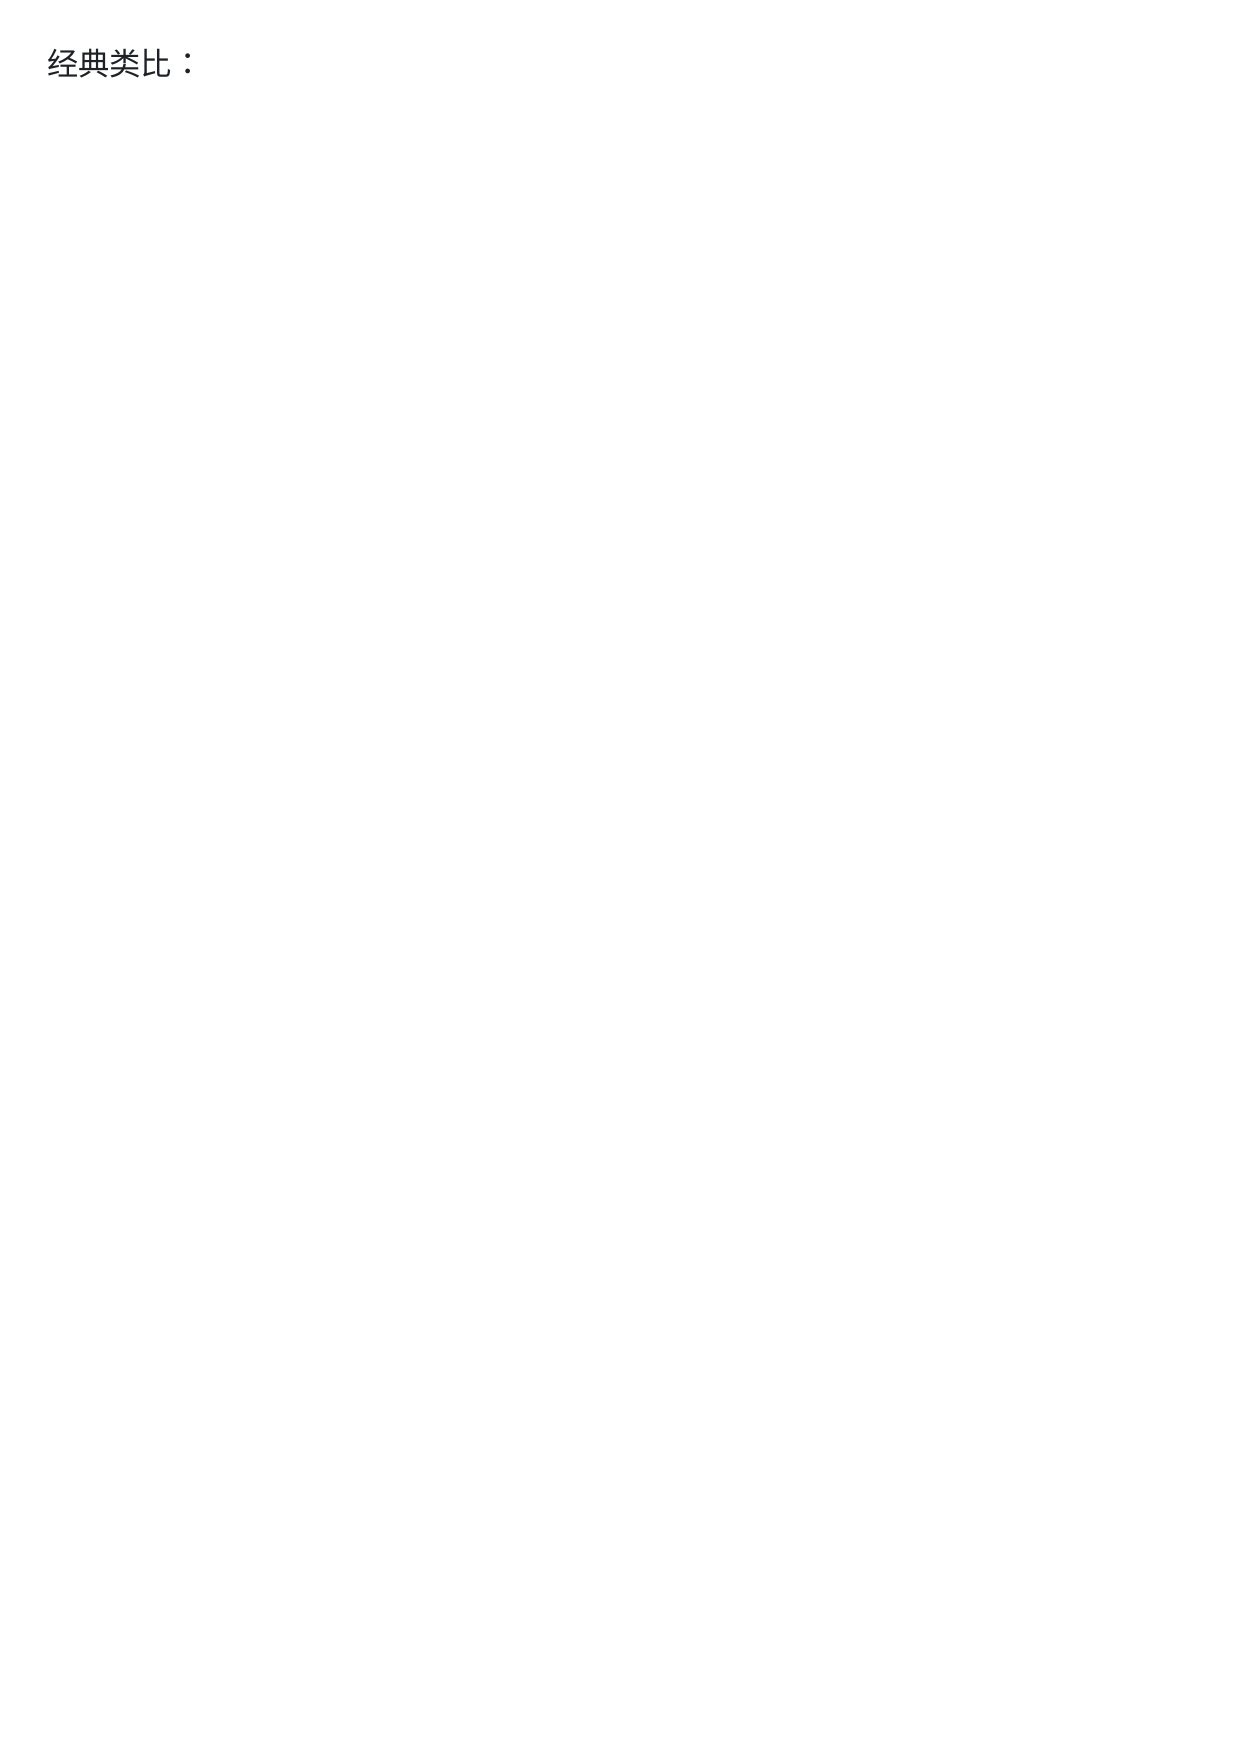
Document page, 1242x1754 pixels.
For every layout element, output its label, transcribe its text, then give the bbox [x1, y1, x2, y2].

text 经典类比： [47, 41, 1241, 84]
